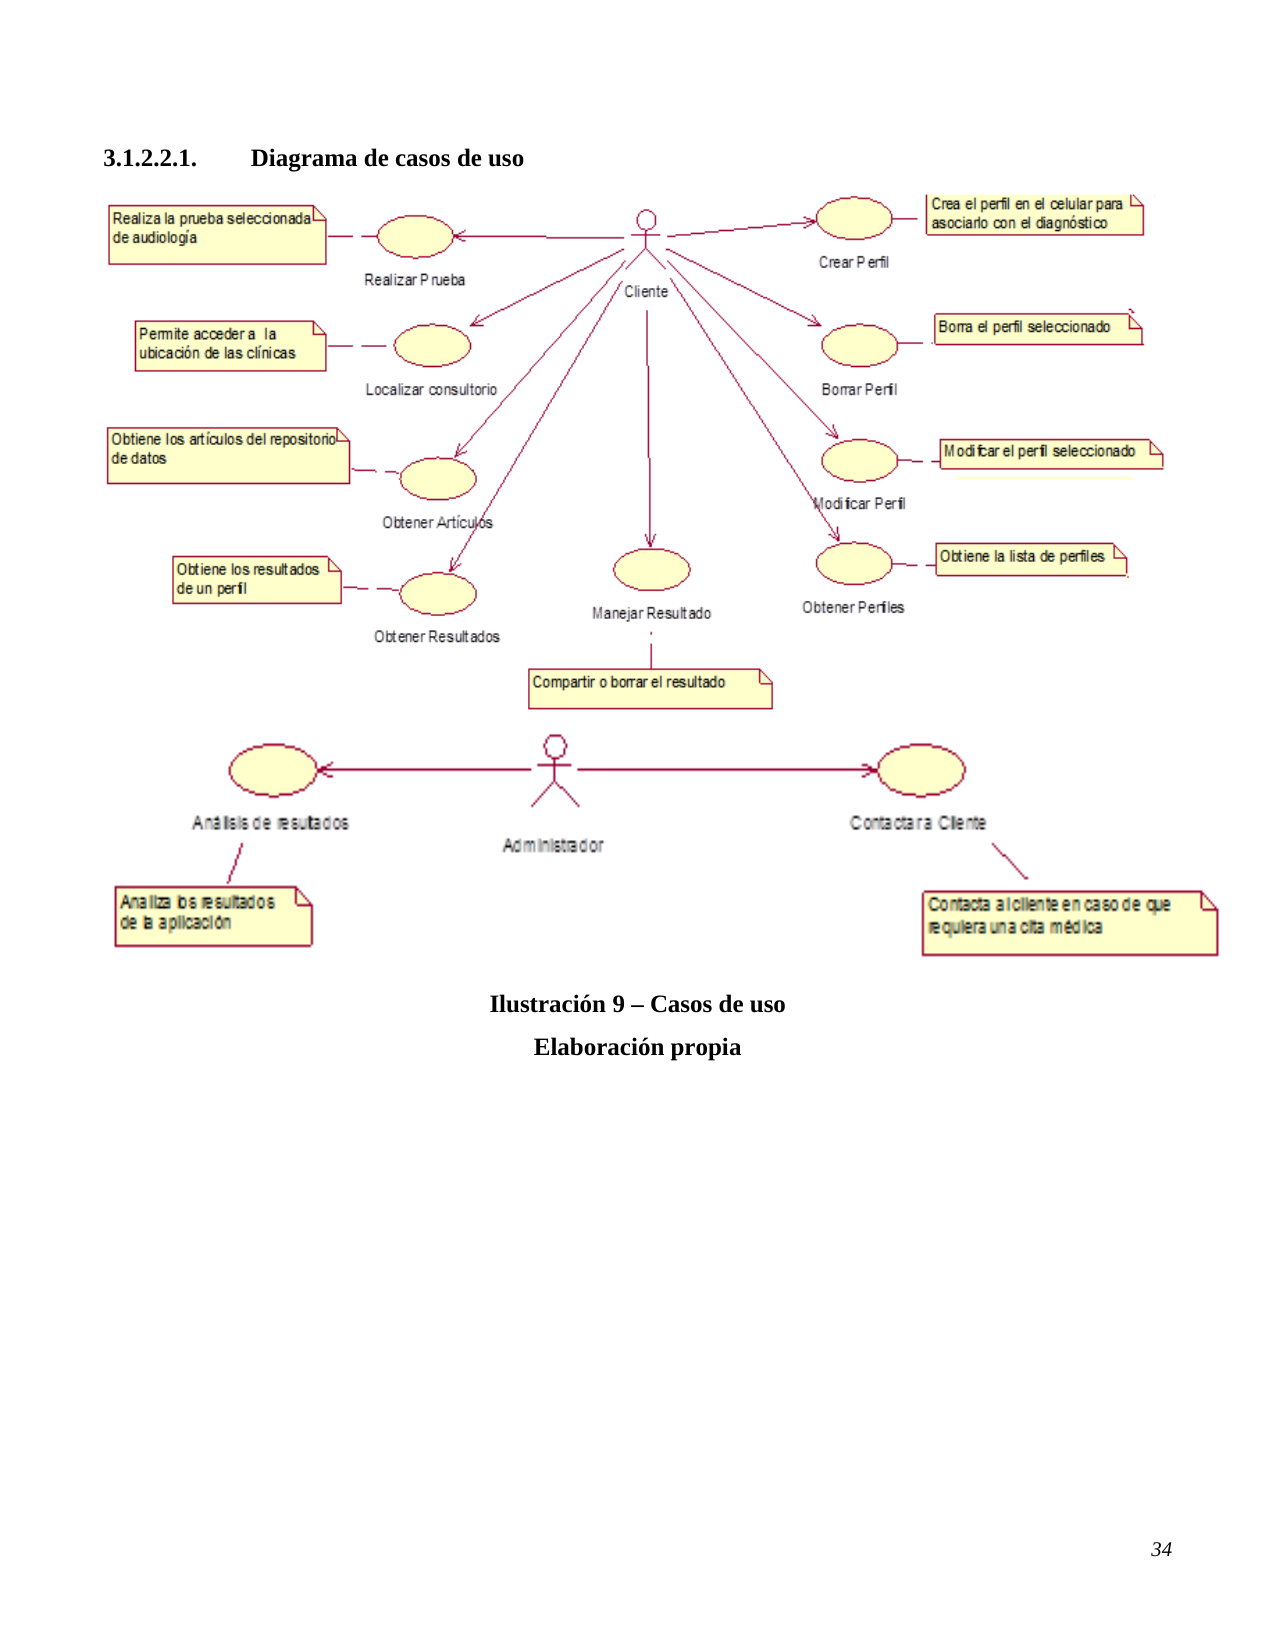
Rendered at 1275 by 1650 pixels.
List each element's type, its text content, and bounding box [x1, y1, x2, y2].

list Diagrama de casos de uso [103, 143, 1172, 172]
text Elaboración propia [103, 1032, 1172, 1061]
picture [103, 728, 1234, 975]
picture [103, 192, 1172, 714]
text Ilustración 9 – Casos de uso [103, 989, 1172, 1017]
